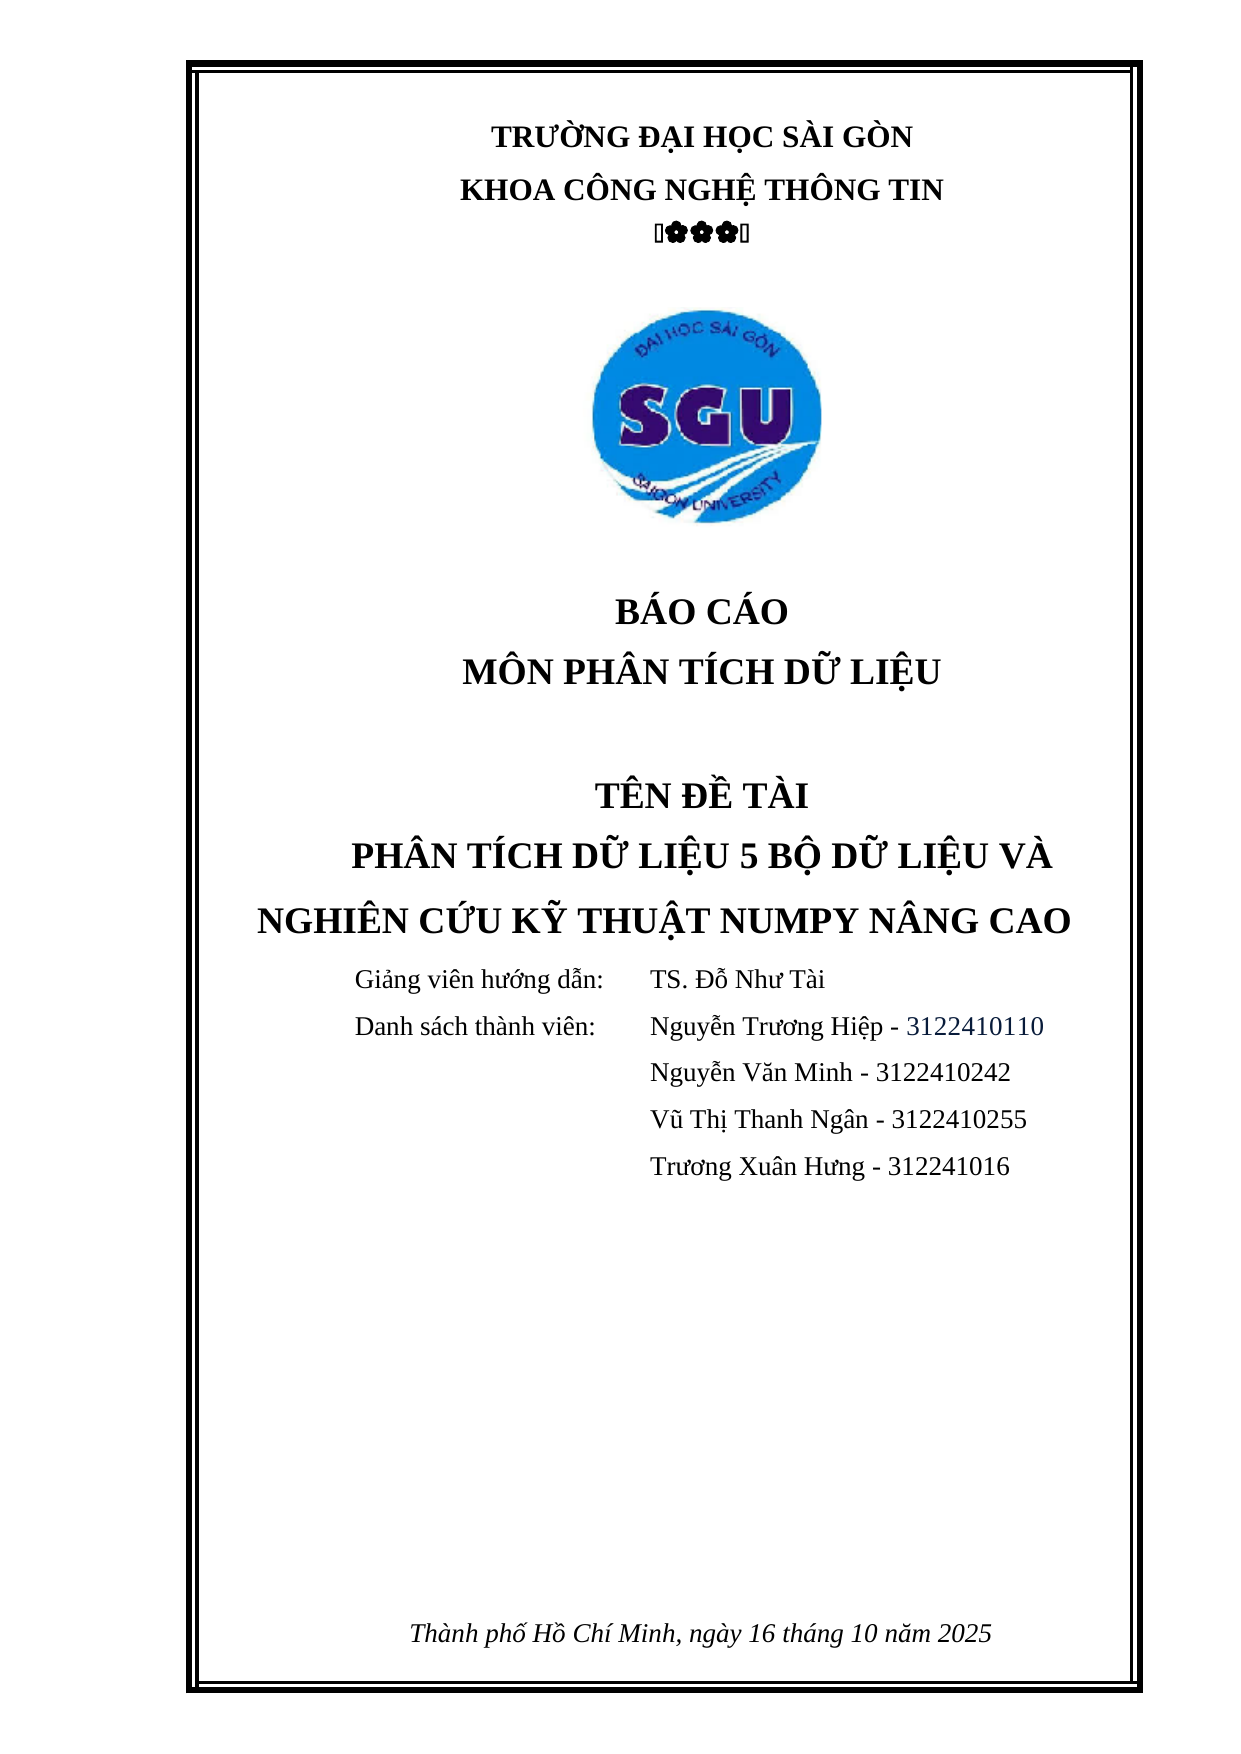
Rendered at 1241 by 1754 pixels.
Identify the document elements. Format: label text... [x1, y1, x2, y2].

text BÁO CÁO [207, 589, 1122, 633]
text Vũ Thị Thanh Ngân - 3122410255 [207, 1103, 1122, 1134]
text TÊN ĐỀ TÀI [207, 774, 1122, 817]
text PHÂN TÍCH DỮ LIỆU 5 BỘ DỮ LIỆU VÀ NGHIÊN CỨU KỸ THUẬT NUMPY NÂNG CAO [207, 833, 1122, 941]
text MÔN PHÂN TÍCH DỮ LIỆU [207, 649, 1122, 692]
text Trương Xuân Hưng - 312241016 [207, 1149, 1122, 1181]
text TRƯỜNG ĐẠI HỌC SÀI GÒN [207, 118, 1122, 154]
text KHOA CÔNG NGHỆ THÔNG TIN [207, 171, 1122, 207]
picture [582, 307, 822, 528]
text Giảng viên hướng dẫn: TS. Đỗ Như Tài [207, 963, 1122, 994]
text Danh sách thành viên: Nguyễn Trương Hiệp - 3122410110 Nguyễn Văn Minh - 3122410242 [207, 1009, 1122, 1087]
